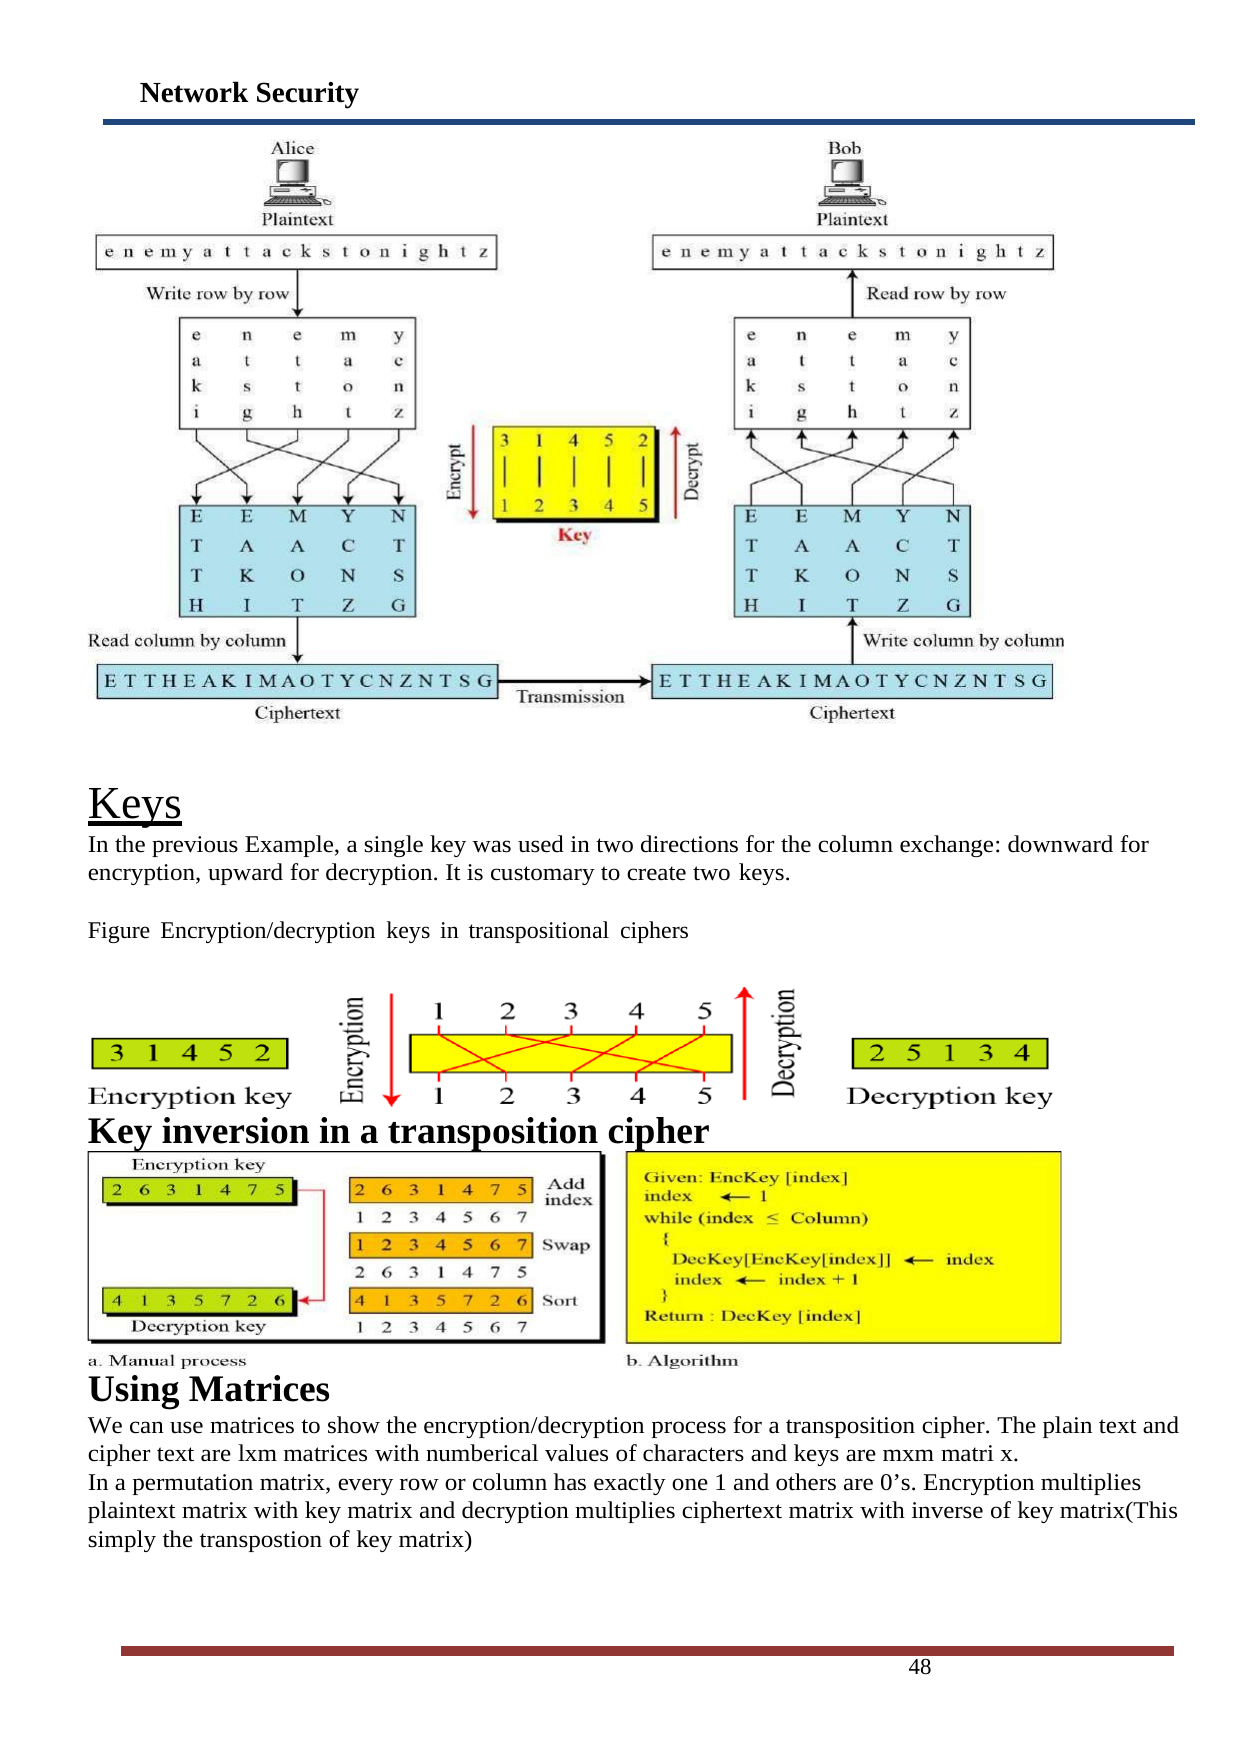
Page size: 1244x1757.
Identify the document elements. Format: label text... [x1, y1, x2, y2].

picture [87, 987, 1053, 1109]
picture [87, 139, 1064, 724]
text Keys [88, 776, 1204, 828]
text We can use matrices to show the encryption/decryption process for a transposition cipher. The plain text and cipher text are lxm matrices with numberical values of characters and keys are mxm matri x. [88, 1411, 1204, 1466]
text In the previous Example, a single key was used in two directions for the column exchange: downward for encryption, upward for decryption. It is customary to create two keys. [88, 830, 1204, 886]
text Using Matrices [88, 1367, 1204, 1410]
text Figure Encryption/decryption keys in transpositional ciphers [88, 916, 1204, 944]
text In a permutation matrix, every row or column has exactly one 1 and others are 0’s. Encryption multiplies plaintext matrix with key matrix and decryption multiplies ciphertext matrix with inverse of key matrix(This simply the transpostion of key matrix) [88, 1468, 1204, 1552]
picture [87, 1151, 1062, 1369]
